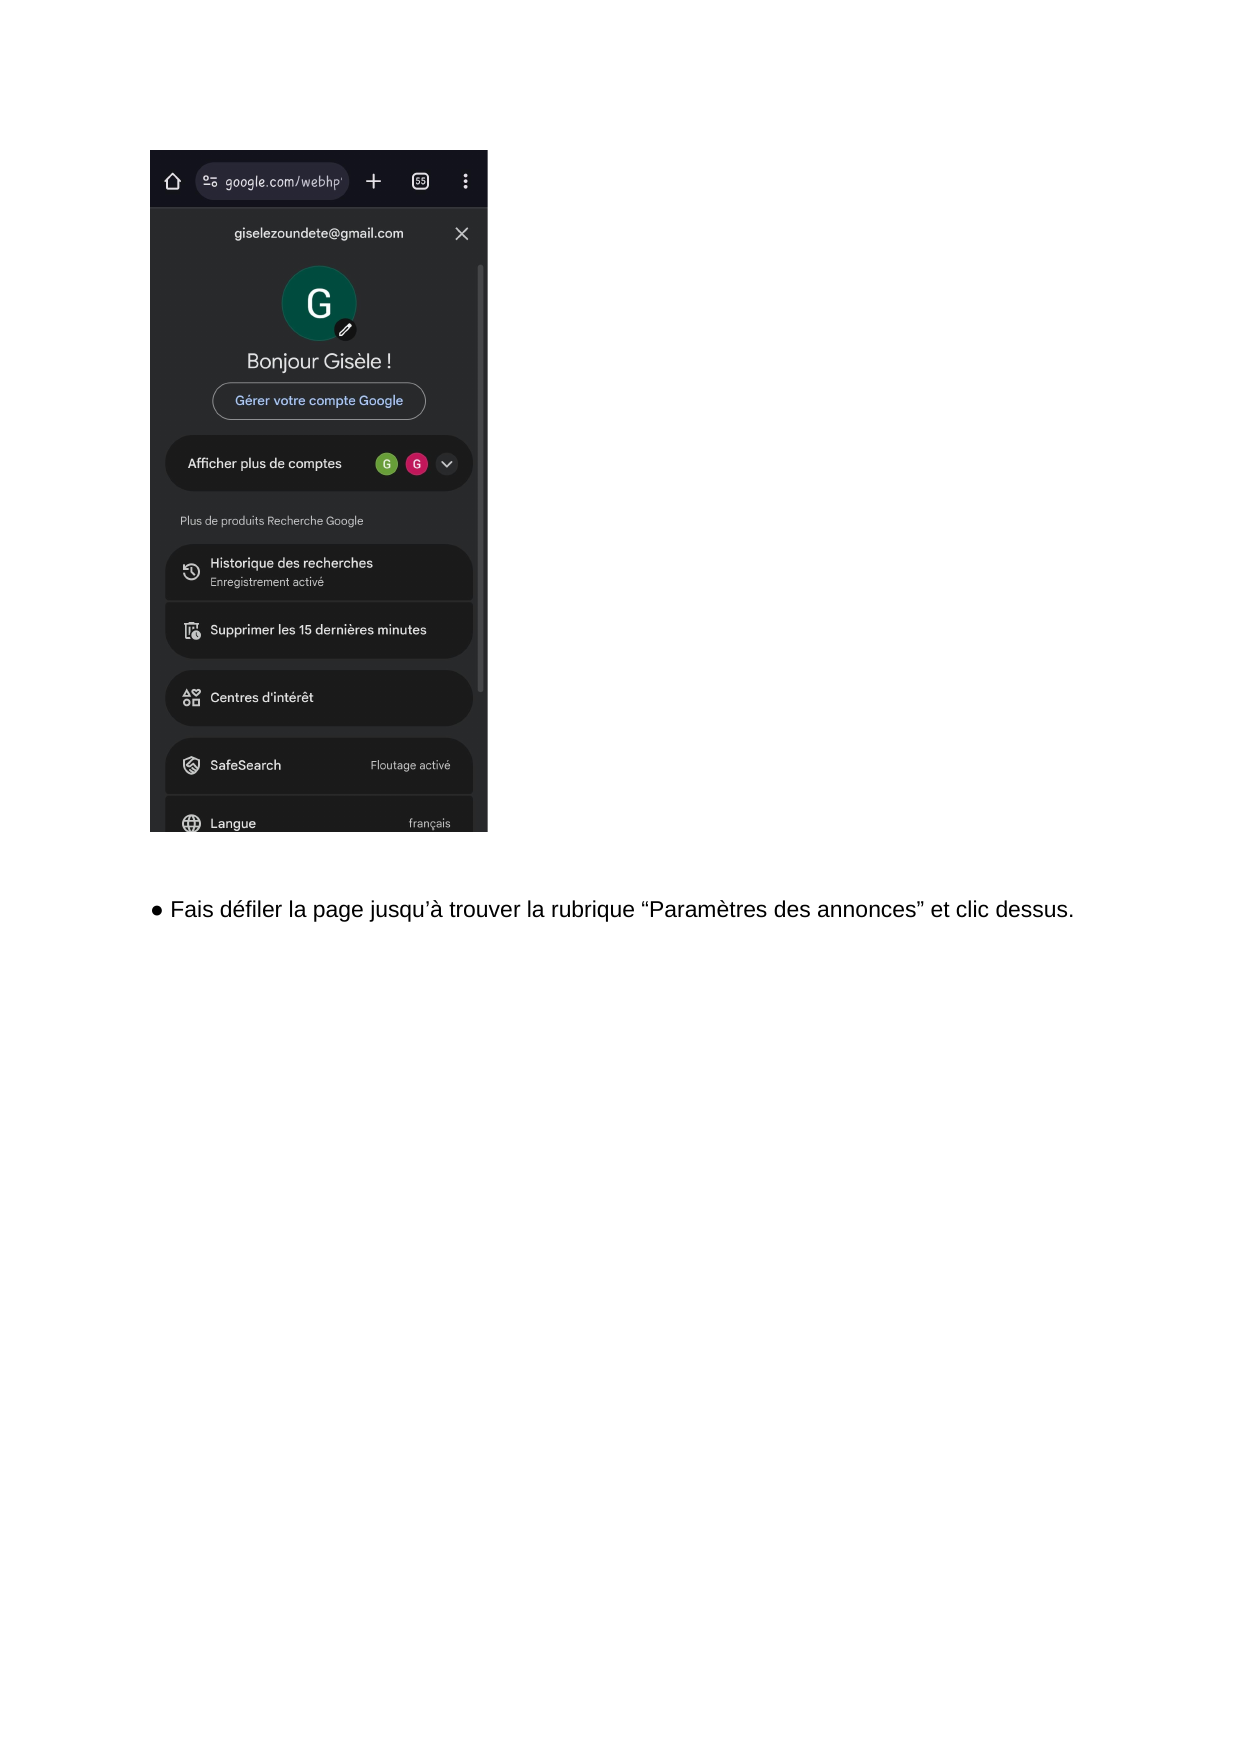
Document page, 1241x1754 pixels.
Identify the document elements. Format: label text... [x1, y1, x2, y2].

picture [150, 150, 488, 832]
text ● Fais défiler la page jusqu’à trouver la rubrique “Paramètres des annonces” et clic dessus. [150, 896, 1090, 922]
